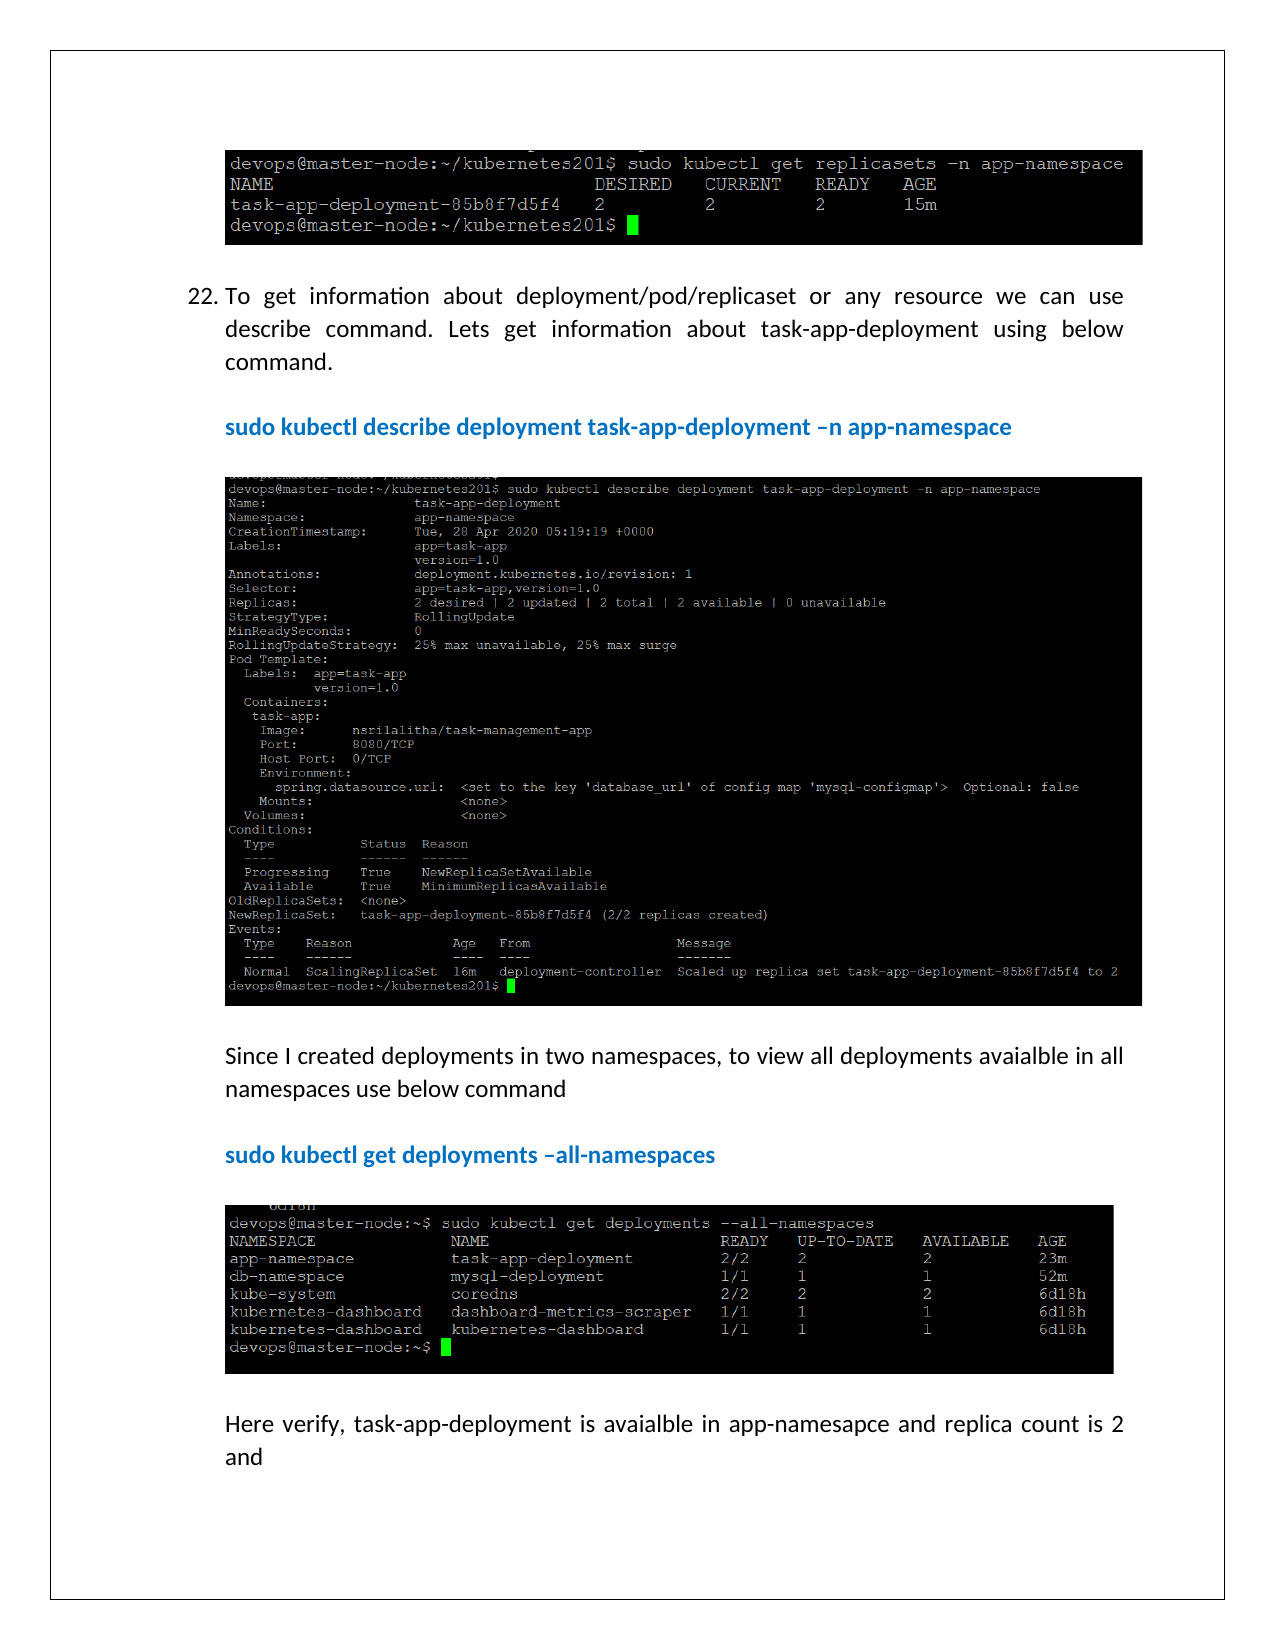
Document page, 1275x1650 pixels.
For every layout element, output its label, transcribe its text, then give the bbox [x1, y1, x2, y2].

list To get information about deployment/pod/replicaset or any resource we can use describe command. Lets get information about task-app-deployment using below command. [187, 280, 1125, 376]
list sudo kubectl describe deployment task-app-deployment –n app-namespace [225, 411, 1125, 442]
picture [225, 477, 1143, 1006]
list sudo kubectl get deployments –all-namespaces [225, 1139, 1125, 1170]
picture [225, 150, 1143, 245]
list Since I created deployments in two namespaces, to view all deployments avaialble in all namespaces use below command [225, 1041, 1125, 1104]
list Here verify, task-app-deployment is avaialble in app-namesapce and replica count is 2 and [225, 1409, 1125, 1472]
picture [225, 1205, 1114, 1374]
